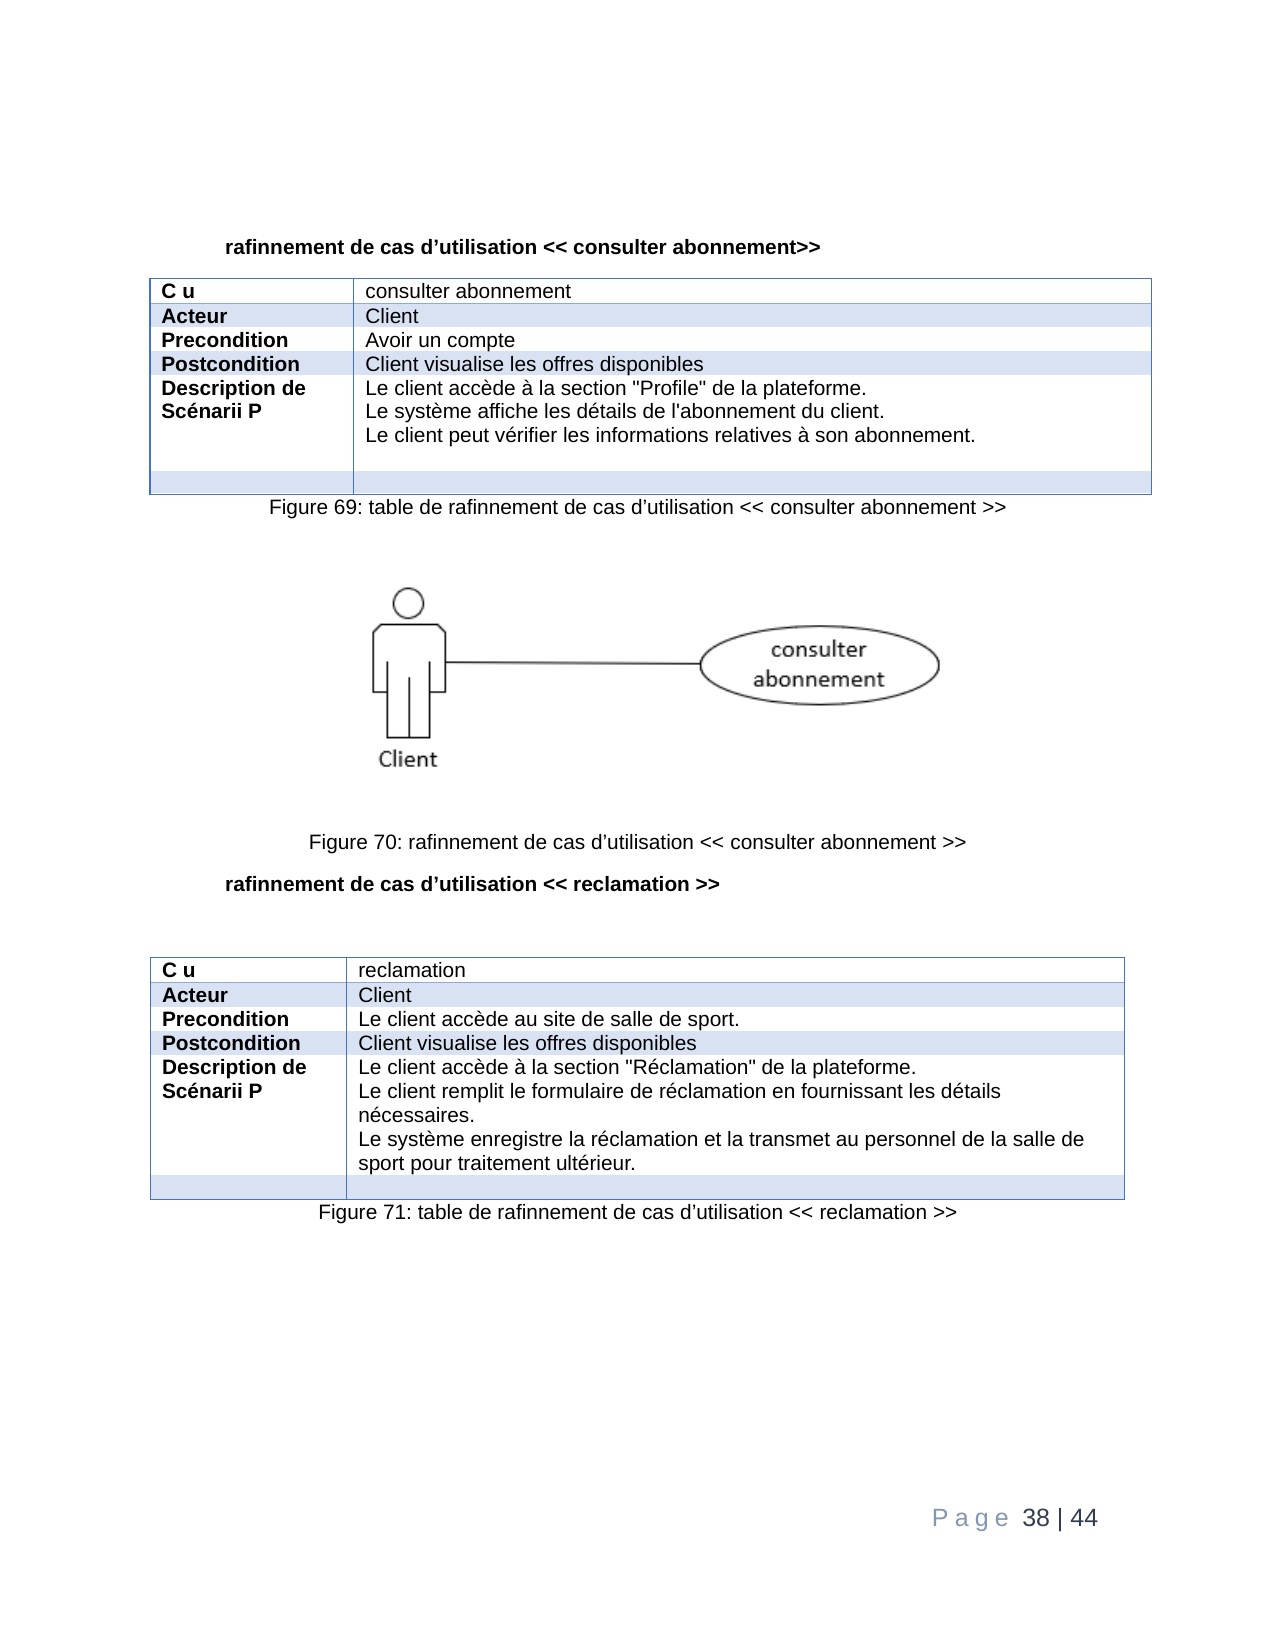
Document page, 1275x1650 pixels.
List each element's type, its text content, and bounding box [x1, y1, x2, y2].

table_cell Acteur [151, 983, 346, 1007]
table_header reclamation [347, 958, 1124, 982]
table_cell [151, 471, 353, 493]
text Figure 71: table de rafinnement de cas d’utilisation << reclamation >> [150, 1200, 1125, 1224]
table_cell Description de Scénarii P [151, 1055, 346, 1175]
text Figure 69: table de rafinnement de cas d’utilisation << consulter abonnement >> [150, 495, 1125, 518]
picture [321, 537, 954, 811]
table_cell Postcondition [151, 351, 353, 375]
table_cell [151, 1175, 346, 1199]
table_cell Postcondition [151, 1031, 346, 1055]
table_cell Client visualise les offres disponibles [347, 1031, 1124, 1055]
table_header consulter abonnement [354, 279, 1151, 302]
list rafinnement de cas d’utilisation << reclamation >> [225, 872, 1125, 896]
table_cell Avoir un compte [354, 328, 1151, 351]
table_cell Le client accède à la section "Réclamation" de la plateforme. Le client remplit le formulaire de réclamation en fournissant les détails nécessaires. Le système enregistre la réclamation et la transmet au personnel de la salle de sport pour traitement ultérieur. [347, 1055, 1124, 1175]
table_cell Description de Scénarii P [151, 375, 353, 471]
table_cell Precondition [151, 328, 353, 351]
list rafinnement de cas d’utilisation << consulter abonnement>> [225, 235, 1125, 259]
table_cell Precondition [151, 1007, 346, 1031]
text Figure 70: rafinnement de cas d’utilisation << consulter abonnement >> [150, 829, 1125, 853]
table_cell Le client accède au site de salle de sport. [347, 1007, 1124, 1031]
table_header C u [151, 958, 346, 982]
table_cell Client [347, 983, 1124, 1007]
table_header C u [151, 279, 353, 302]
table_cell Client [354, 304, 1151, 327]
table_cell Acteur [151, 304, 353, 327]
table_cell Le client accède à la section "Profile" de la plateforme. Le système affiche les détails de l'abonnement du client. Le client peut vérifier les informations relatives à son abonnement. [354, 375, 1151, 471]
table_cell Client visualise les offres disponibles [354, 351, 1151, 375]
table_cell [354, 471, 1151, 493]
table_cell [347, 1175, 1124, 1199]
